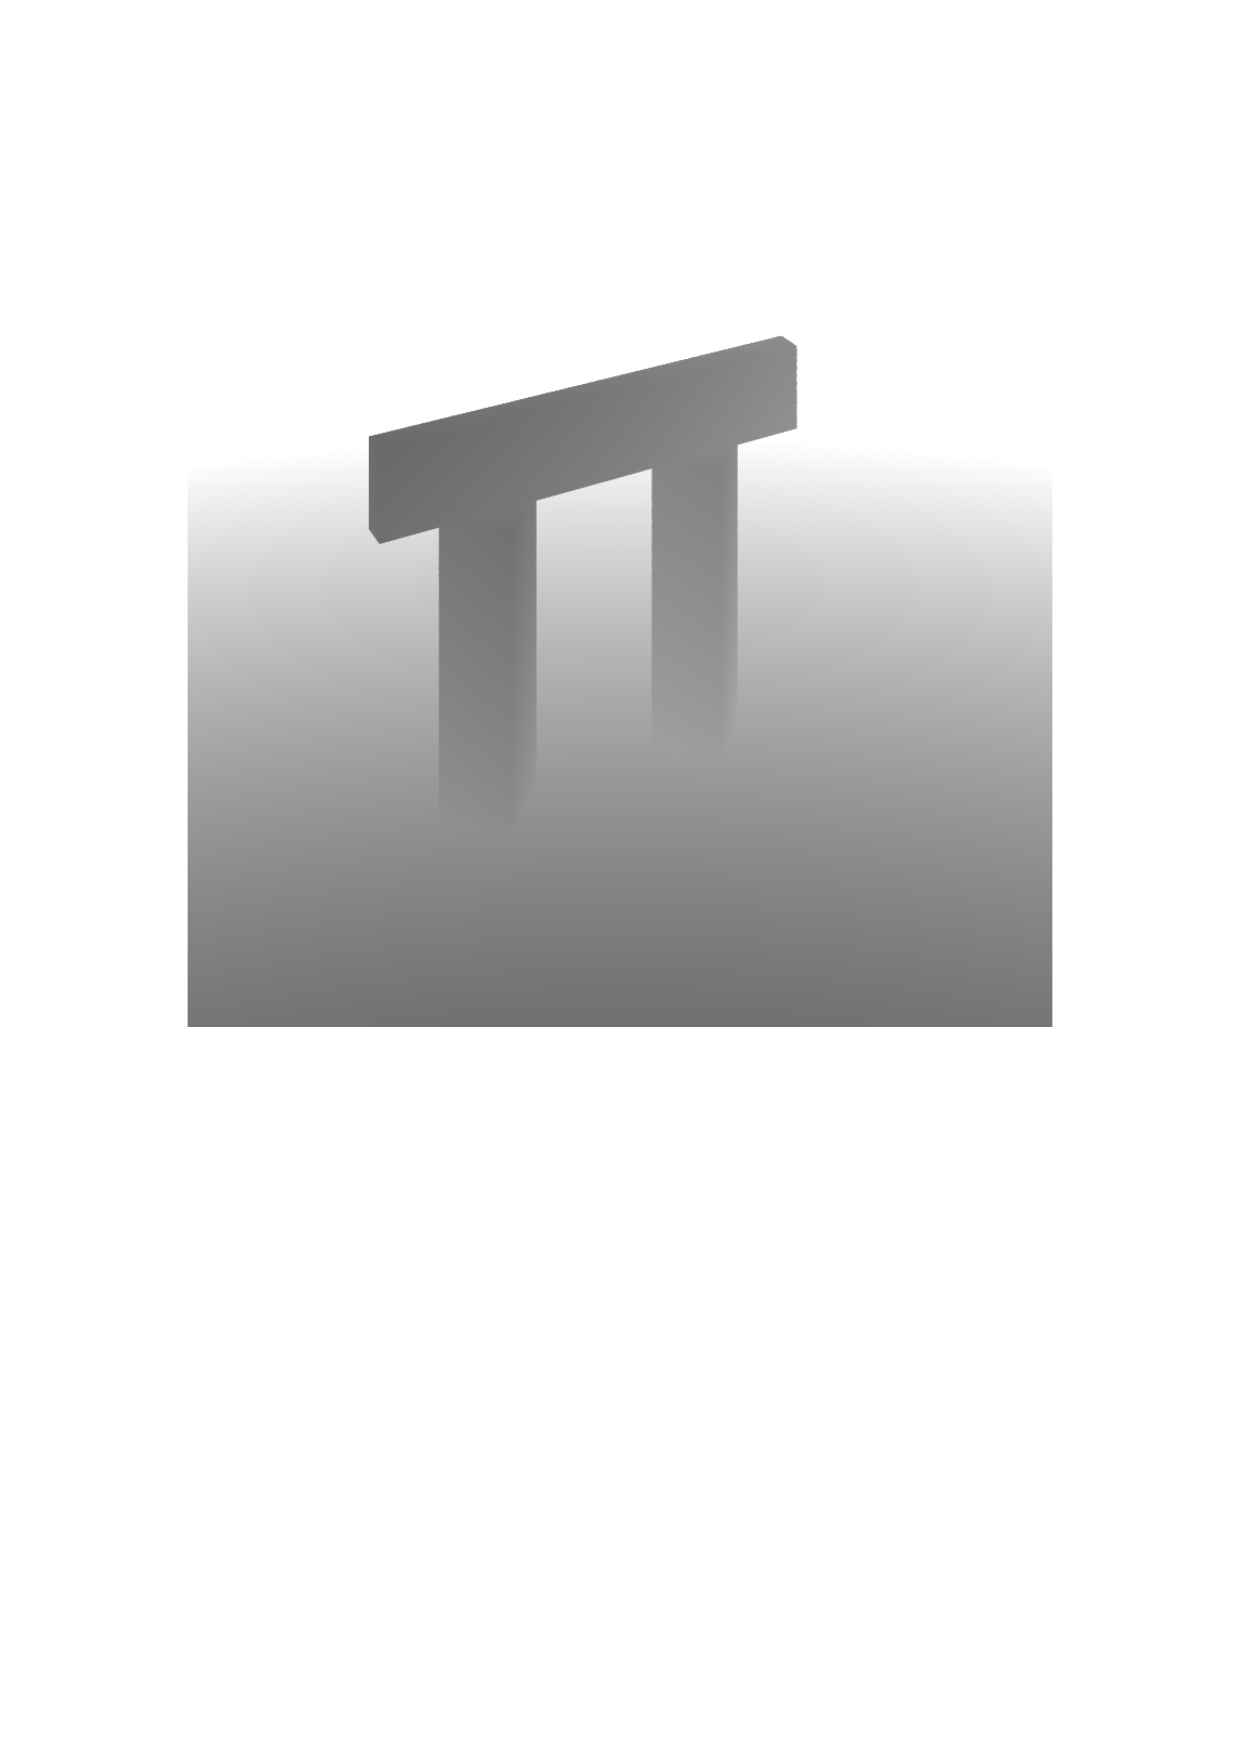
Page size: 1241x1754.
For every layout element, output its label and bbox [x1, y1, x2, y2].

picture [187, 162, 1053, 1027]
